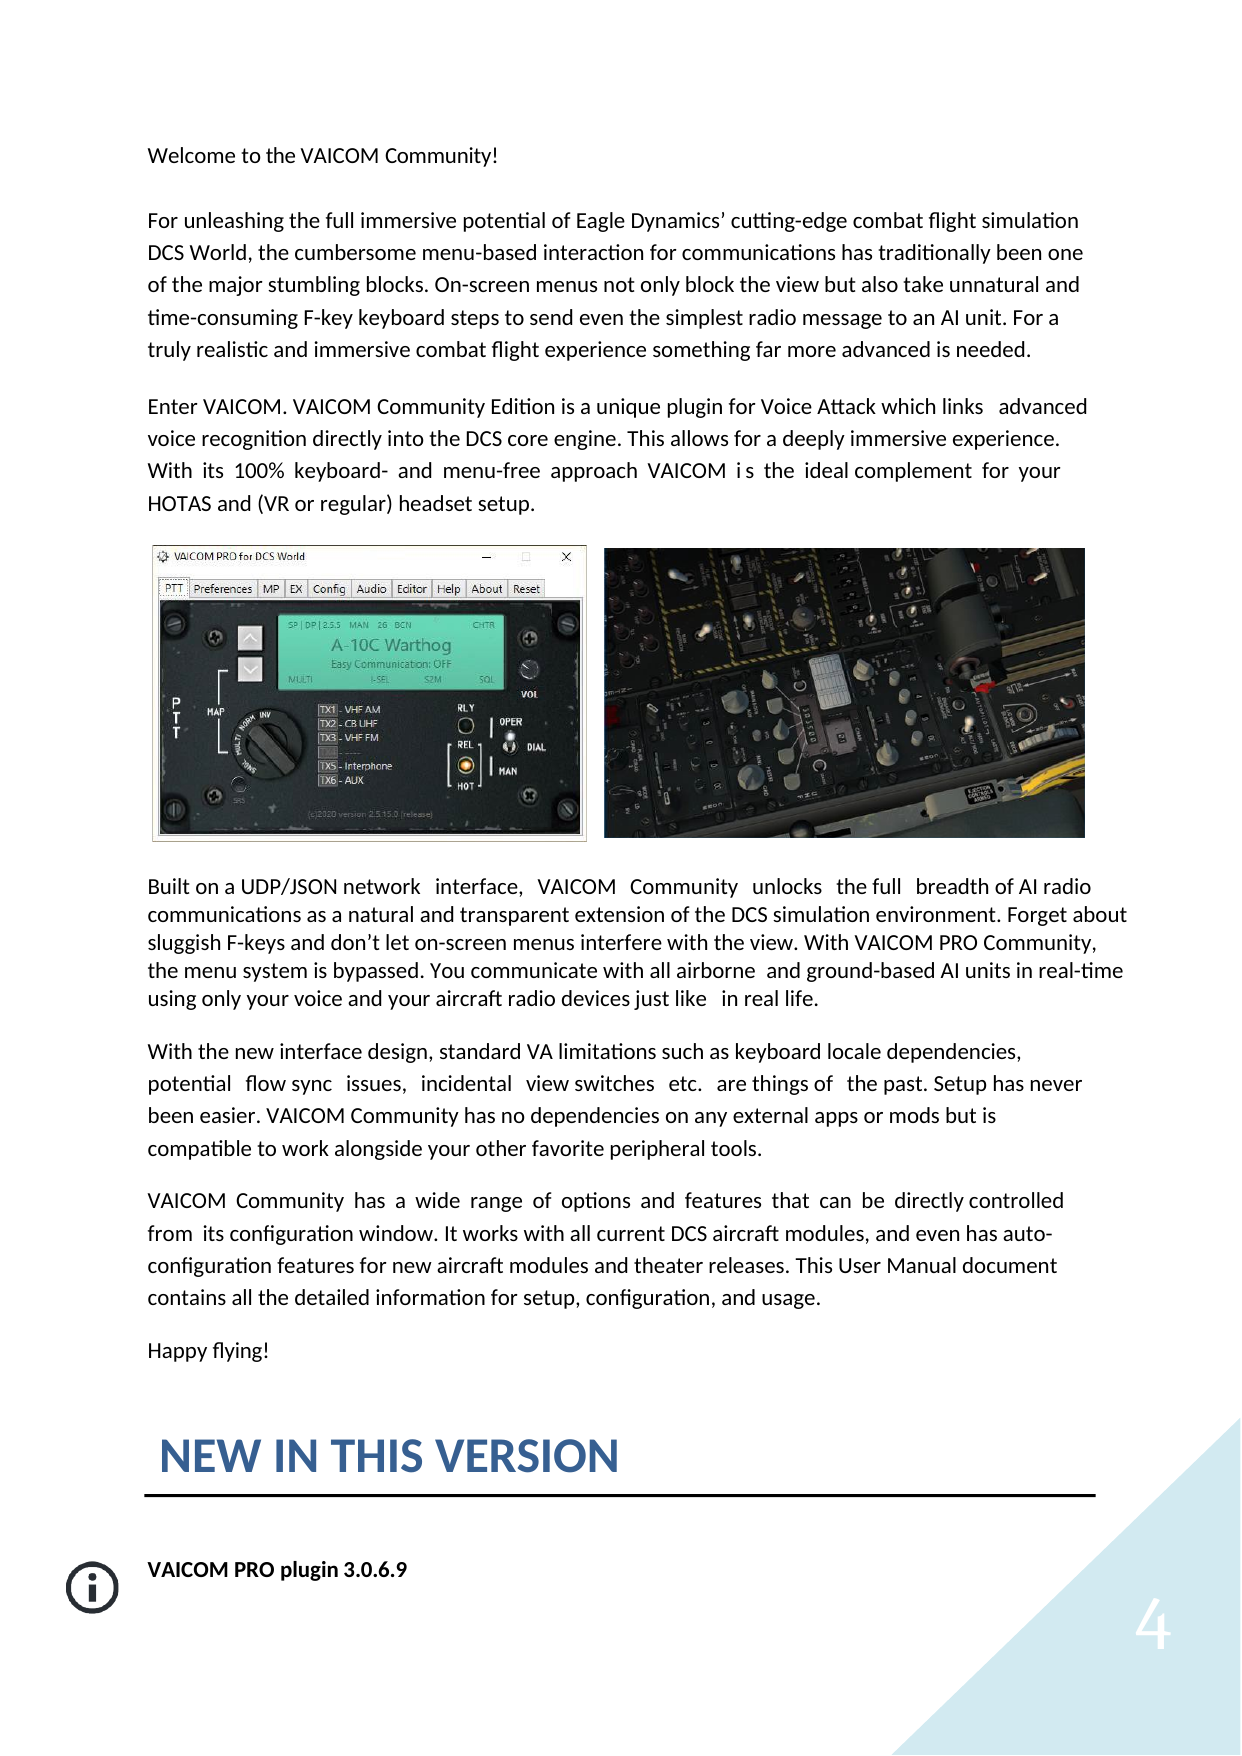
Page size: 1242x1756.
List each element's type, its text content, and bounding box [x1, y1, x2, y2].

subtitle VAICOM PRO plugin 3.0.6.9 [147, 1555, 1131, 1583]
text With the new interface design, standard VA limitations such as keyboard locale dependencies, potential flow sync issues, incidental view switches etc. are things of the past. Setup has never been easier. VAICOM Community has no dependencies on any external apps or mods but is compatible to work alongside your other favorite peripheral tools. [147, 1037, 1096, 1162]
text Welcome to the VAICOM Community! [147, 142, 1131, 170]
text VAICOM Community has a wide range of options and features that can be directly controlled from its configuration window. It works with all current DCS aircraft modules, and even has auto-configuration features for new aircraft modules and theater releases. This User Manual document contains all the detailed information for setup, configuration, and usage. [147, 1187, 1095, 1311]
text Enter VAICOM. VAICOM Community Edition is a unique plugin for Voice Attack which links advanced voice recognition directly into the DCS core engine. This allows for a deeply immersive experience. With its 100% keyboard- and menu-free approach VAICOM is the ideal complement for your HOTAS and (VR or regular) headset setup. [147, 392, 1095, 517]
text Built on a UDP/JSON network interface, VAICOM Community unlocks the full breadth of AI radio communications as a natural and transparent extension of the DCS simulation environment. Forget about sluggish F-keys and don’t let on-screen menus interfere with the view. With VAICOM PRO Community, the menu system is bypassed. You communicate with all airborne and ground-based AI units in real-time using only your voice and your aircraft radio devices just like in real life. [147, 872, 1131, 1012]
picture [152, 545, 587, 842]
text Happy flying! [147, 1336, 1131, 1364]
picture [66, 1561, 119, 1614]
picture [604, 548, 1085, 838]
text For unleashing the full immersive potential of Eagle Dynamics’ cutting-edge combat flight simulation DCS World, the cumbersome menu-based interaction for communications has traditionally been one of the major stumbling blocks. On-screen menus not only block the view but also take unnatural and time-consuming F-key keyboard steps to send even the simplest radio message to an AI unit. For a truly realistic and immersive combat flight experience something far more advanced is needed. [147, 206, 1095, 363]
subtitle NEW IN THIS VERSION [72, 1424, 1131, 1484]
